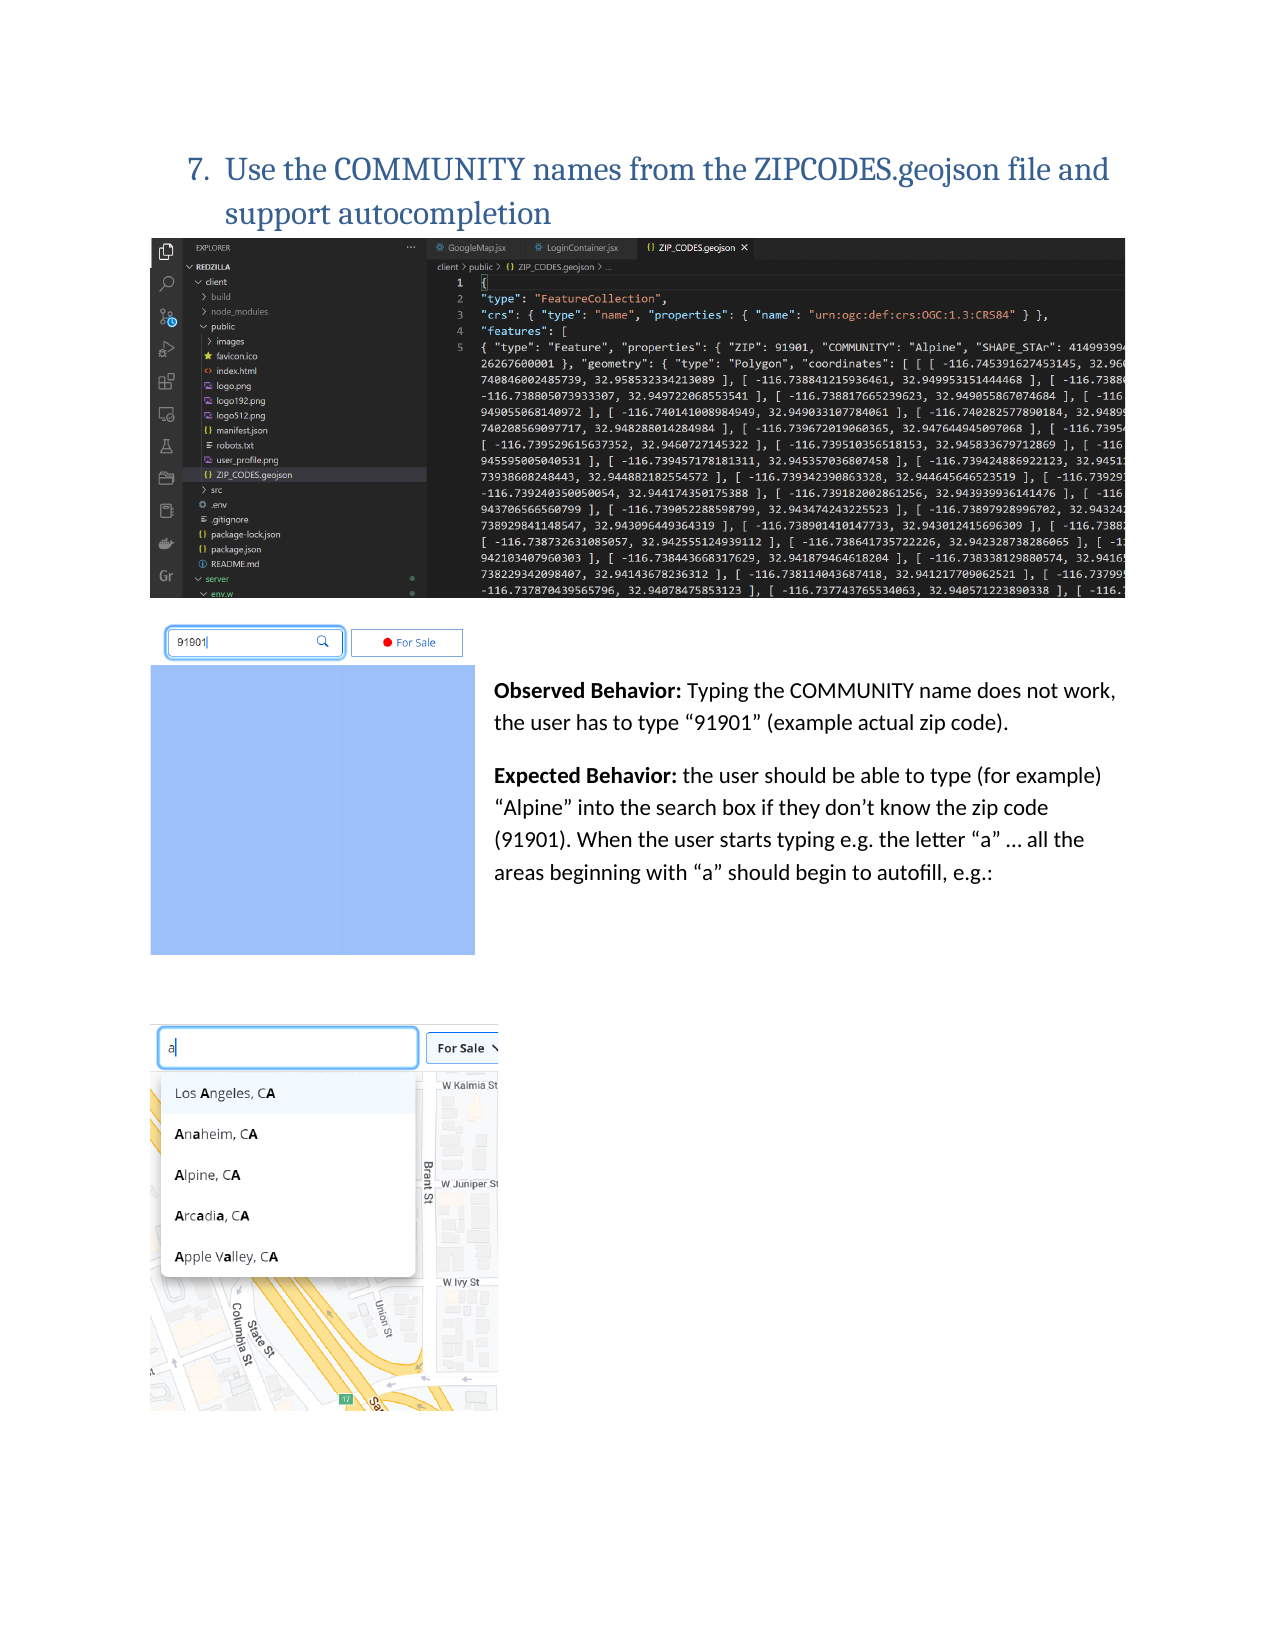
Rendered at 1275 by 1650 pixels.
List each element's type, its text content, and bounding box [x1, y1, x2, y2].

picture [150, 622, 475, 954]
text Expected Behavior: the user should be able to type (for example) “Alpine” into the search box if they don’t know the zip code (91901). When the user starts typing e.g. the letter “a” … all the areas beginning with “a” should begin to autofill, e.g.: [475, 761, 1125, 886]
picture [150, 1016, 499, 1411]
text Observed Behavior: Typing the COMMUNITY name does not work, the user has to type “91901” (example actual zip code). [475, 676, 1125, 736]
picture [150, 238, 1125, 598]
subtitle Use the COMMUNITY names from the ZIPCODES.geojson file and support autocompletion [187, 150, 1125, 232]
